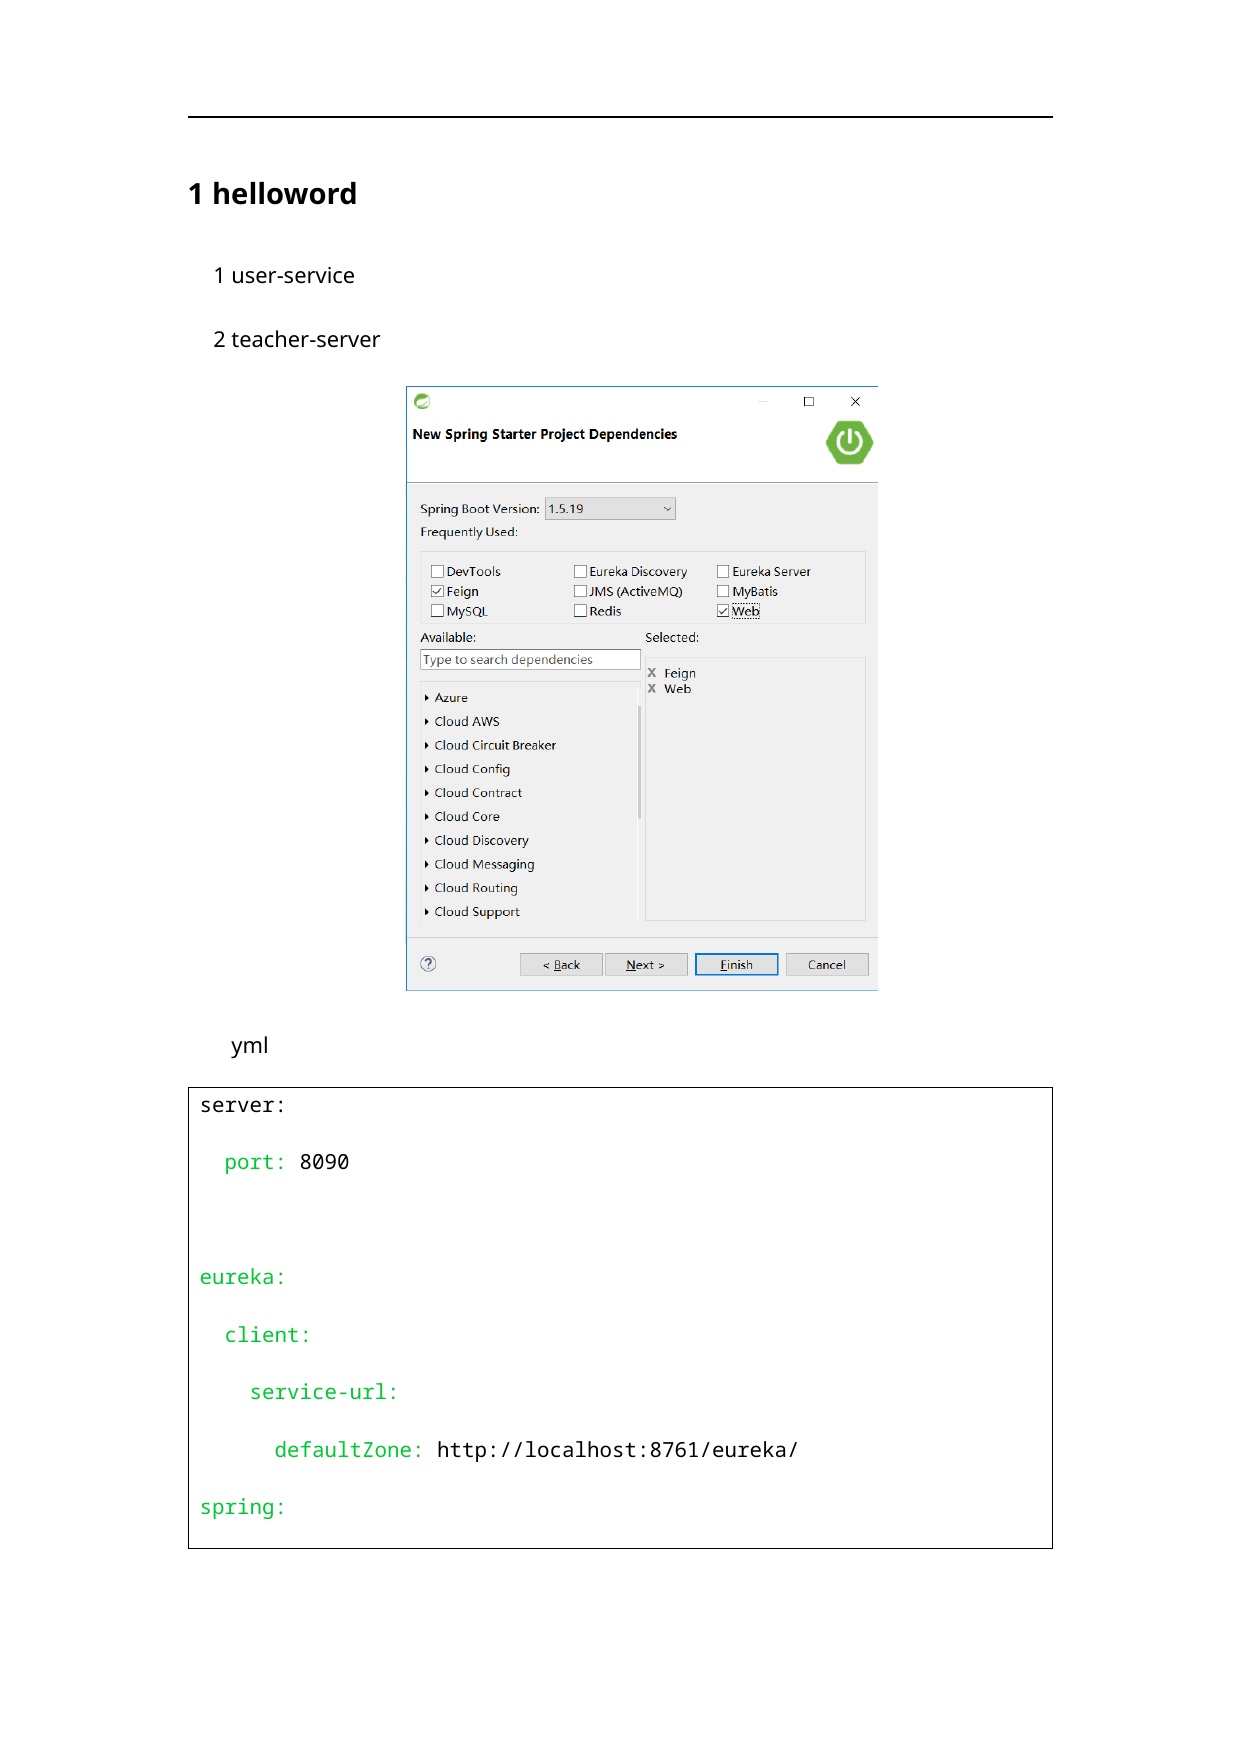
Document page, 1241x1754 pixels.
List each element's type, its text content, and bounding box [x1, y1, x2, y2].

text yml [187, 1029, 1053, 1062]
subtitle teacher-server [187, 322, 1053, 355]
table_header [189, 1088, 1052, 1547]
picture [405, 386, 879, 991]
subtitle user-service [187, 258, 1053, 291]
subtitle helloword [187, 161, 1053, 226]
